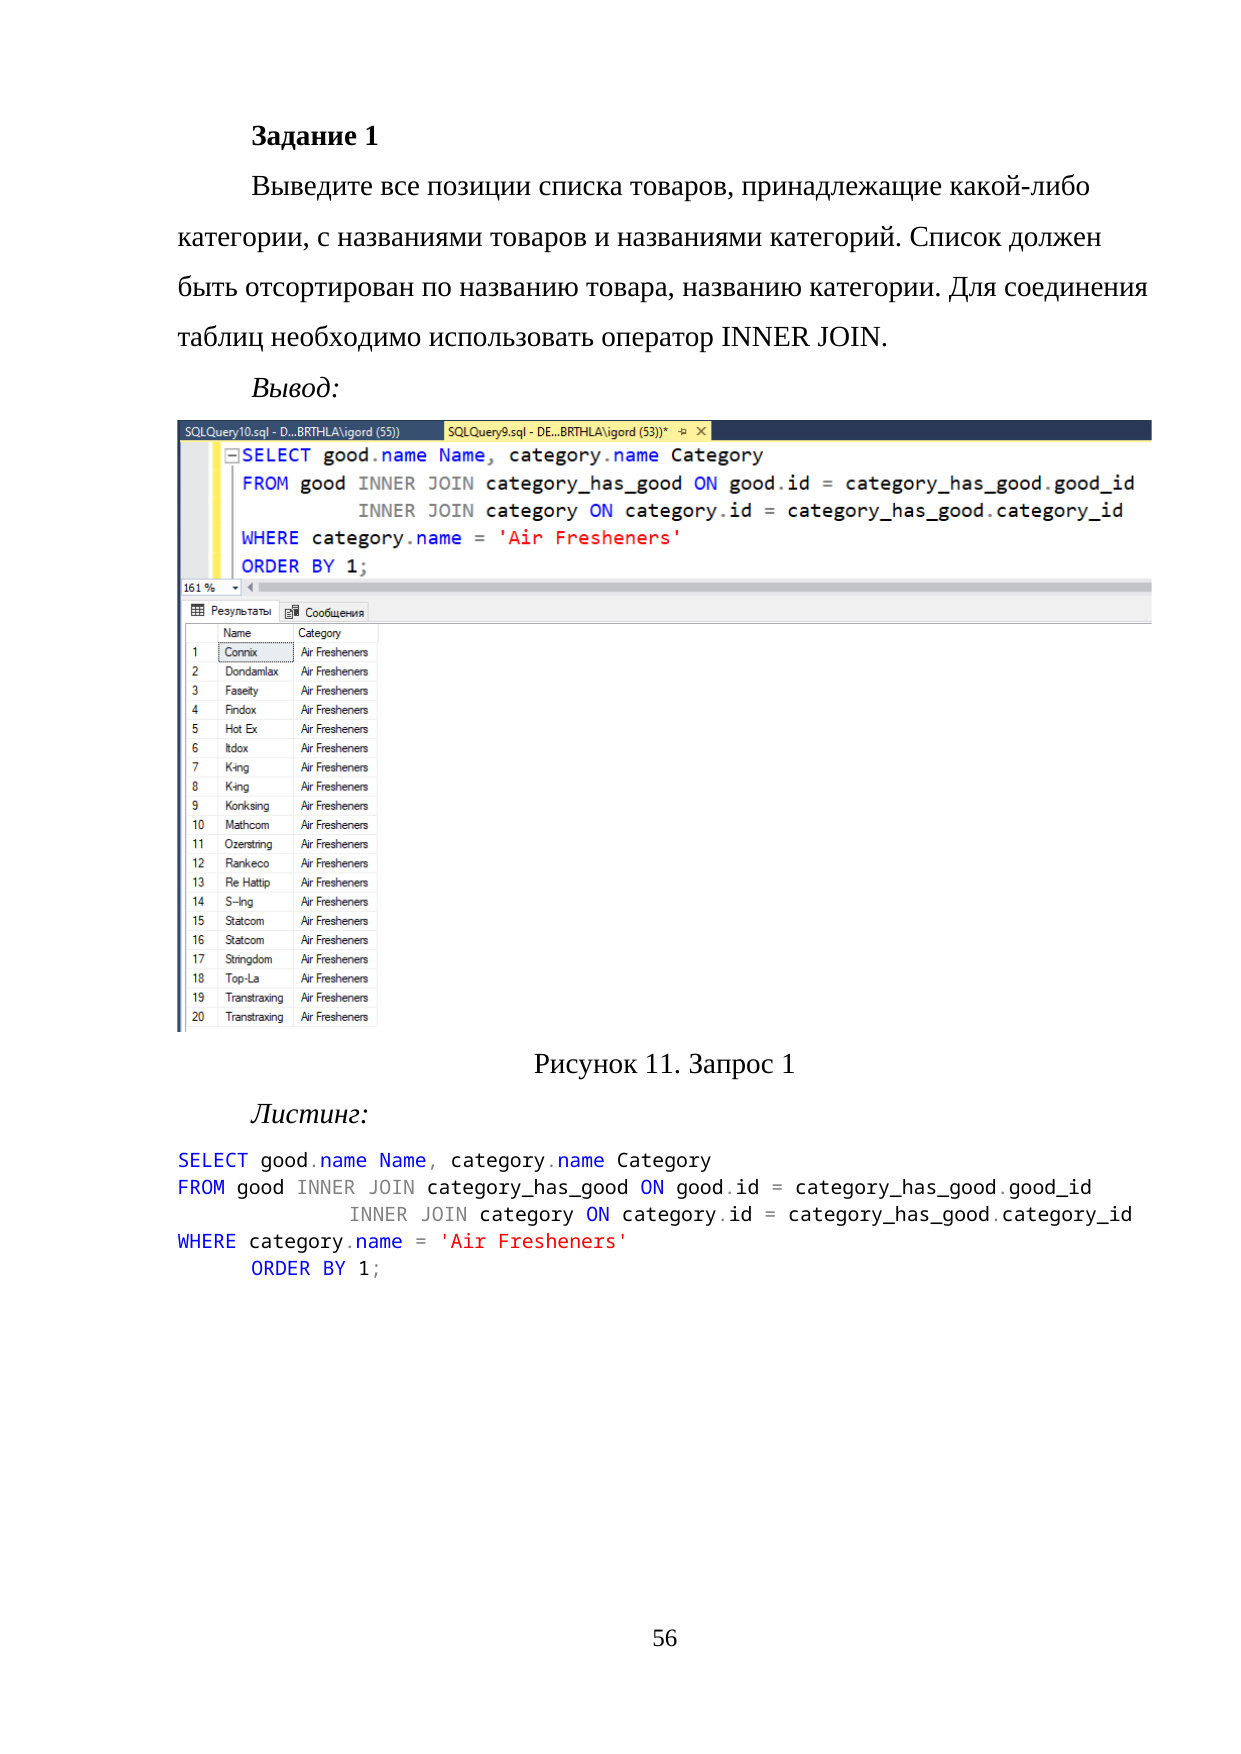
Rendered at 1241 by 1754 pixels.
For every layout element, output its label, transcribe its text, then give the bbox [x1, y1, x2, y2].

text ORDER BY 1; [177, 1254, 1152, 1282]
text Задание 1 [177, 118, 1152, 152]
text Листинг: [177, 1096, 1152, 1130]
text Вывод: [177, 370, 1152, 403]
text FROM good INNER JOIN category_has_good ON good.id = category_has_good.good_id [177, 1174, 1152, 1201]
picture [177, 420, 1152, 1032]
text SELECT good.name Name, category.name Category [177, 1147, 1152, 1174]
text WHERE category.name = 'Air Fresheners' [177, 1228, 1152, 1254]
text INNER JOIN category ON category.id = category_has_good.category_id [177, 1201, 1152, 1228]
text Выведите все позиции списка товаров, принадлежащие какой-либо категории, с названиями товаров и названиями категорий. Список должен быть отсортирован по названию товара, названию категории. Для соединения таблиц необходимо использовать оператор INNER JOIN. [177, 168, 1152, 353]
text Рисунок 11. Запрос 1 [177, 1046, 1152, 1079]
